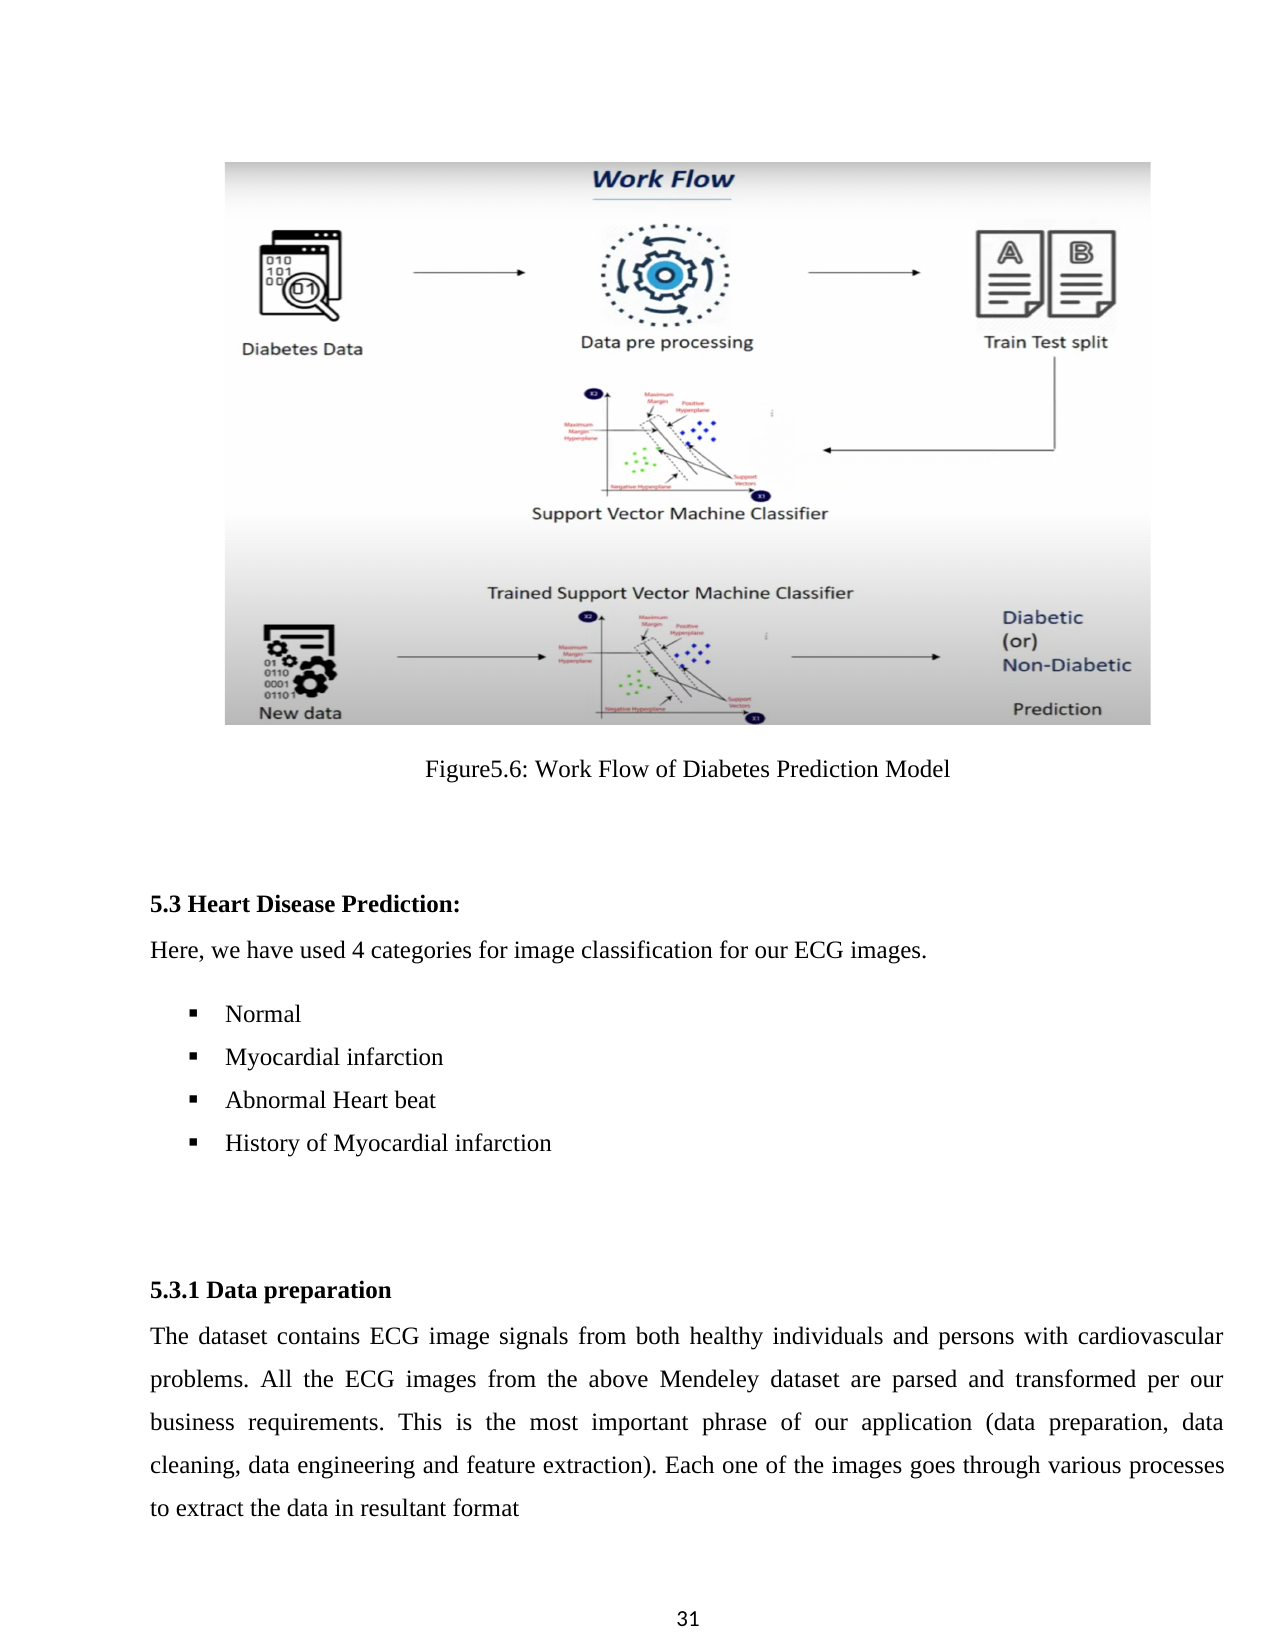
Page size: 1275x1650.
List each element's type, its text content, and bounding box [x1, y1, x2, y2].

text The dataset contains ECG image signals from both healthy individuals and persons with cardiovascular problems. All the ECG images from the above Mendeley dataset are parsed and transformed per our business requirements. This is the most important phrase of our application (data preparation, data cleaning, data engineering and feature extraction). Each one of the images goes through various processes to extract the data in resultant format [150, 1321, 1225, 1522]
text Figure5.6: Work Flow of Diabetes Prediction Model [150, 754, 1225, 783]
text 5.3.1 Data preparation [150, 1275, 1225, 1304]
text Here, we have used 4 categories for image classification for our ECG images. [150, 935, 1225, 964]
list Abnormal Heart beat [187, 1085, 1225, 1114]
picture [224, 162, 1151, 725]
list Myocardial infarction [187, 1042, 1225, 1071]
list History of Myocardial infarction [187, 1128, 1225, 1157]
list Normal [187, 999, 1225, 1028]
subtitle 5.3 Heart Disease Prediction: [150, 889, 1225, 918]
